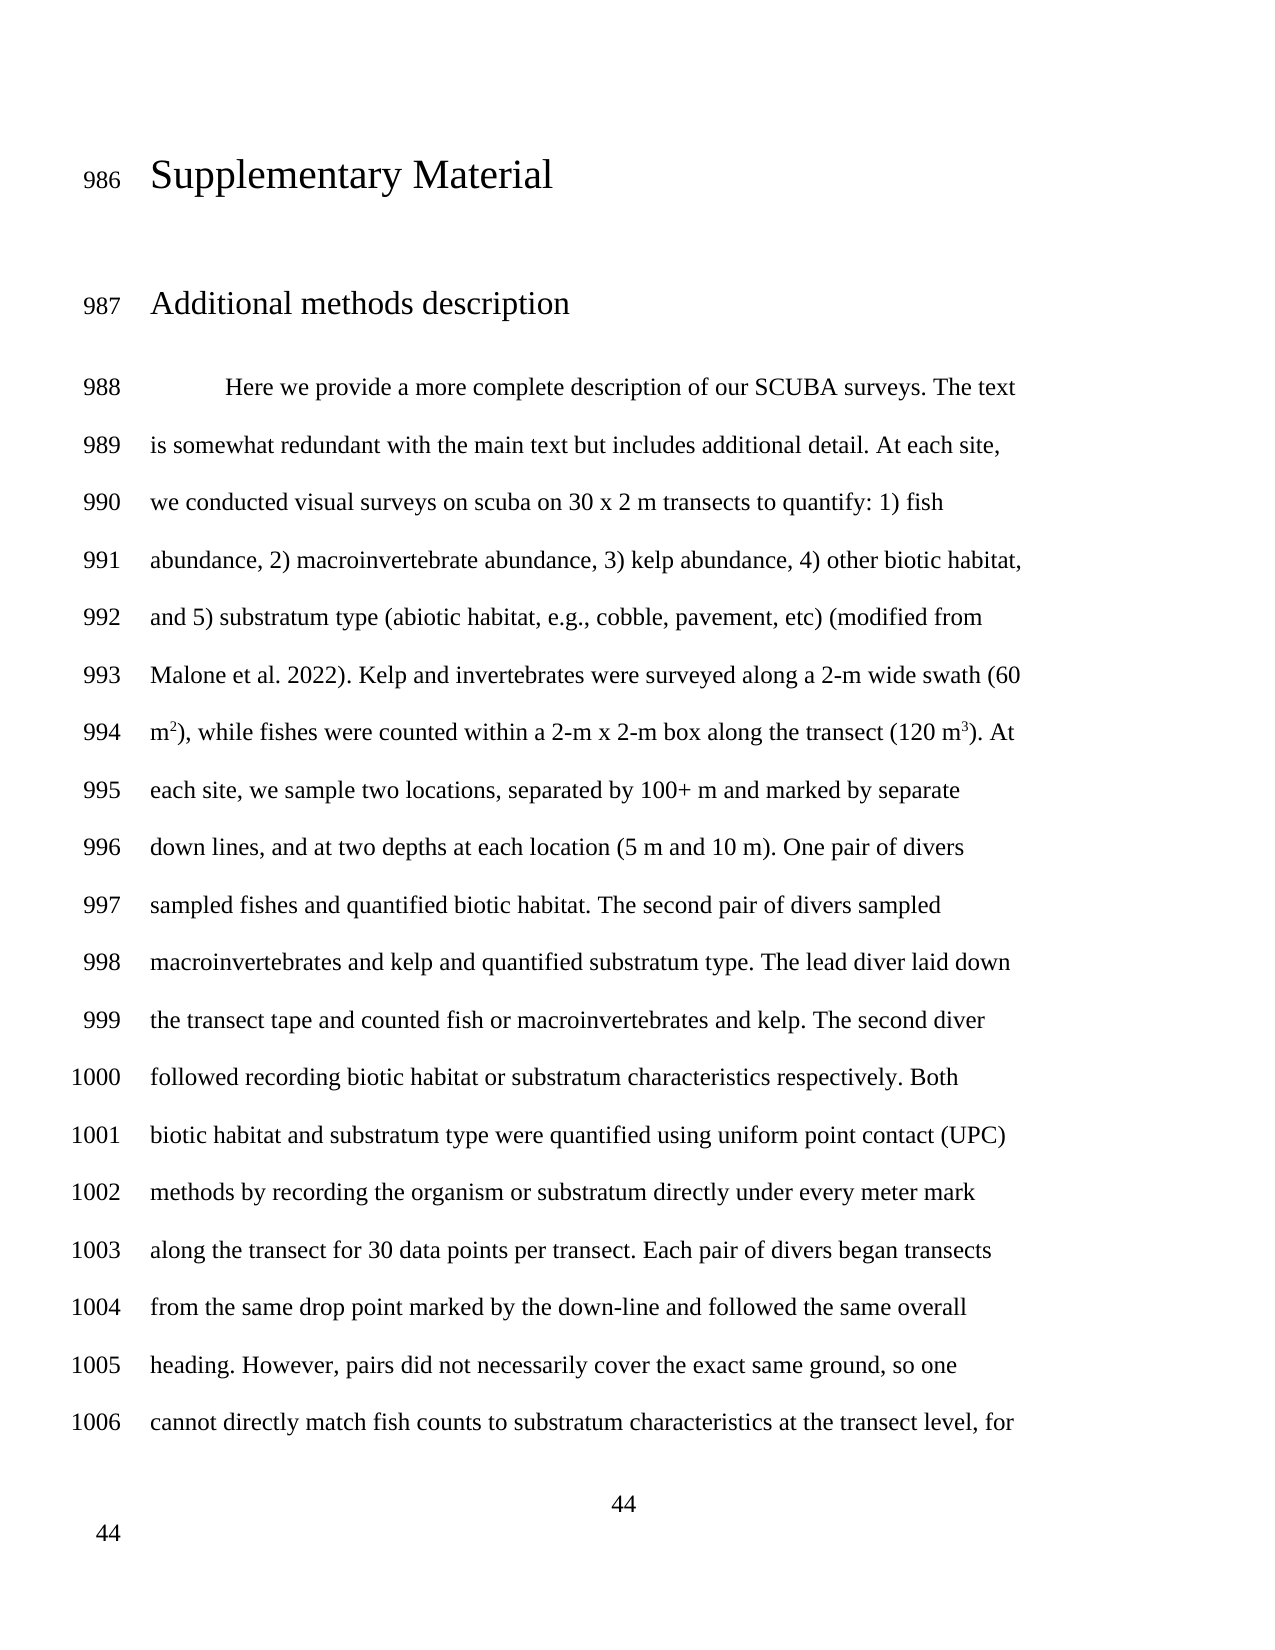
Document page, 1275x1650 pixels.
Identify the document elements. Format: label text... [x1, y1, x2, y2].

subtitle Supplementary Material [150, 150, 1022, 198]
subtitle Additional methods description [150, 283, 1022, 322]
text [150, 372, 1022, 1436]
